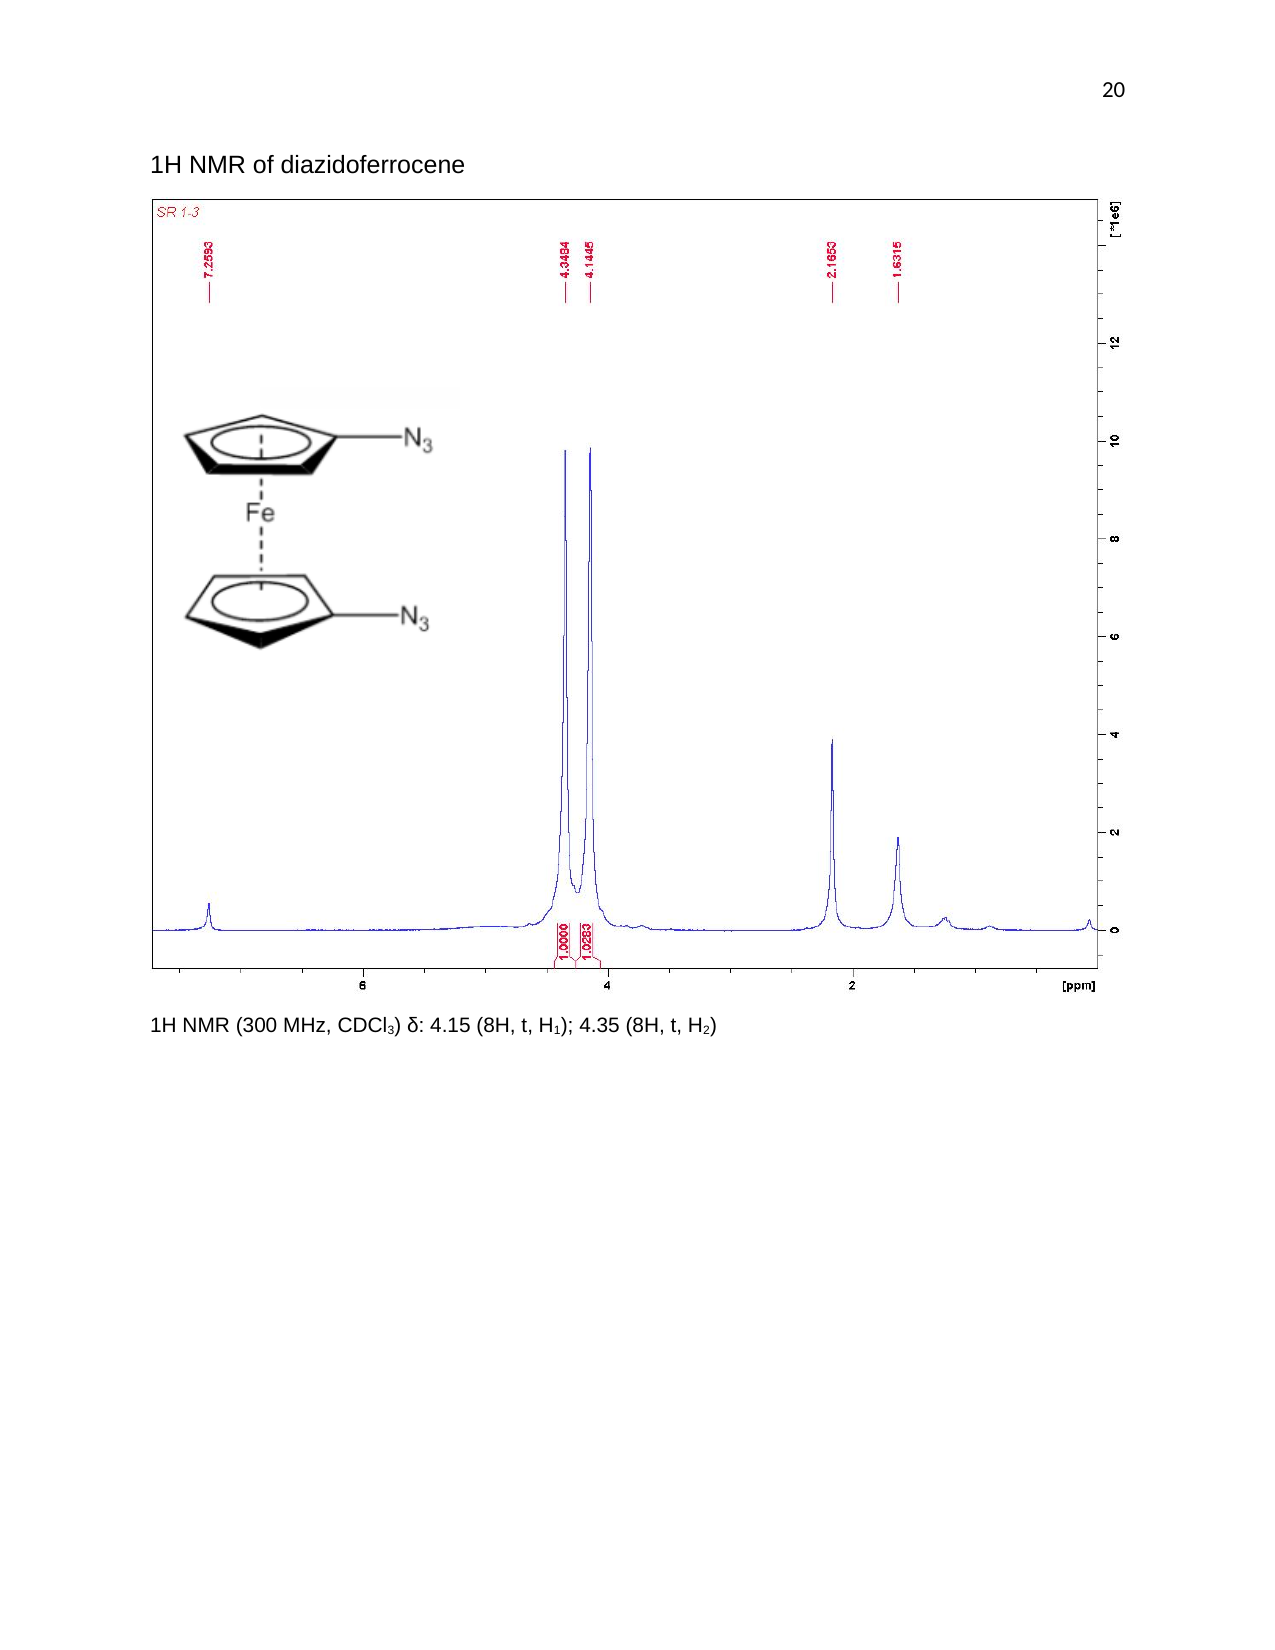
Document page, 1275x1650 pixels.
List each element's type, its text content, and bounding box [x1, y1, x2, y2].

text 1H NMR (300 MHz, CDCl3) δ: 4.15 (8H, t, H1); 4.35 (8H, t, H2) [150, 1013, 1125, 1037]
picture [150, 197, 1125, 995]
text 1H NMR of diazidoferrocene [150, 150, 1125, 179]
